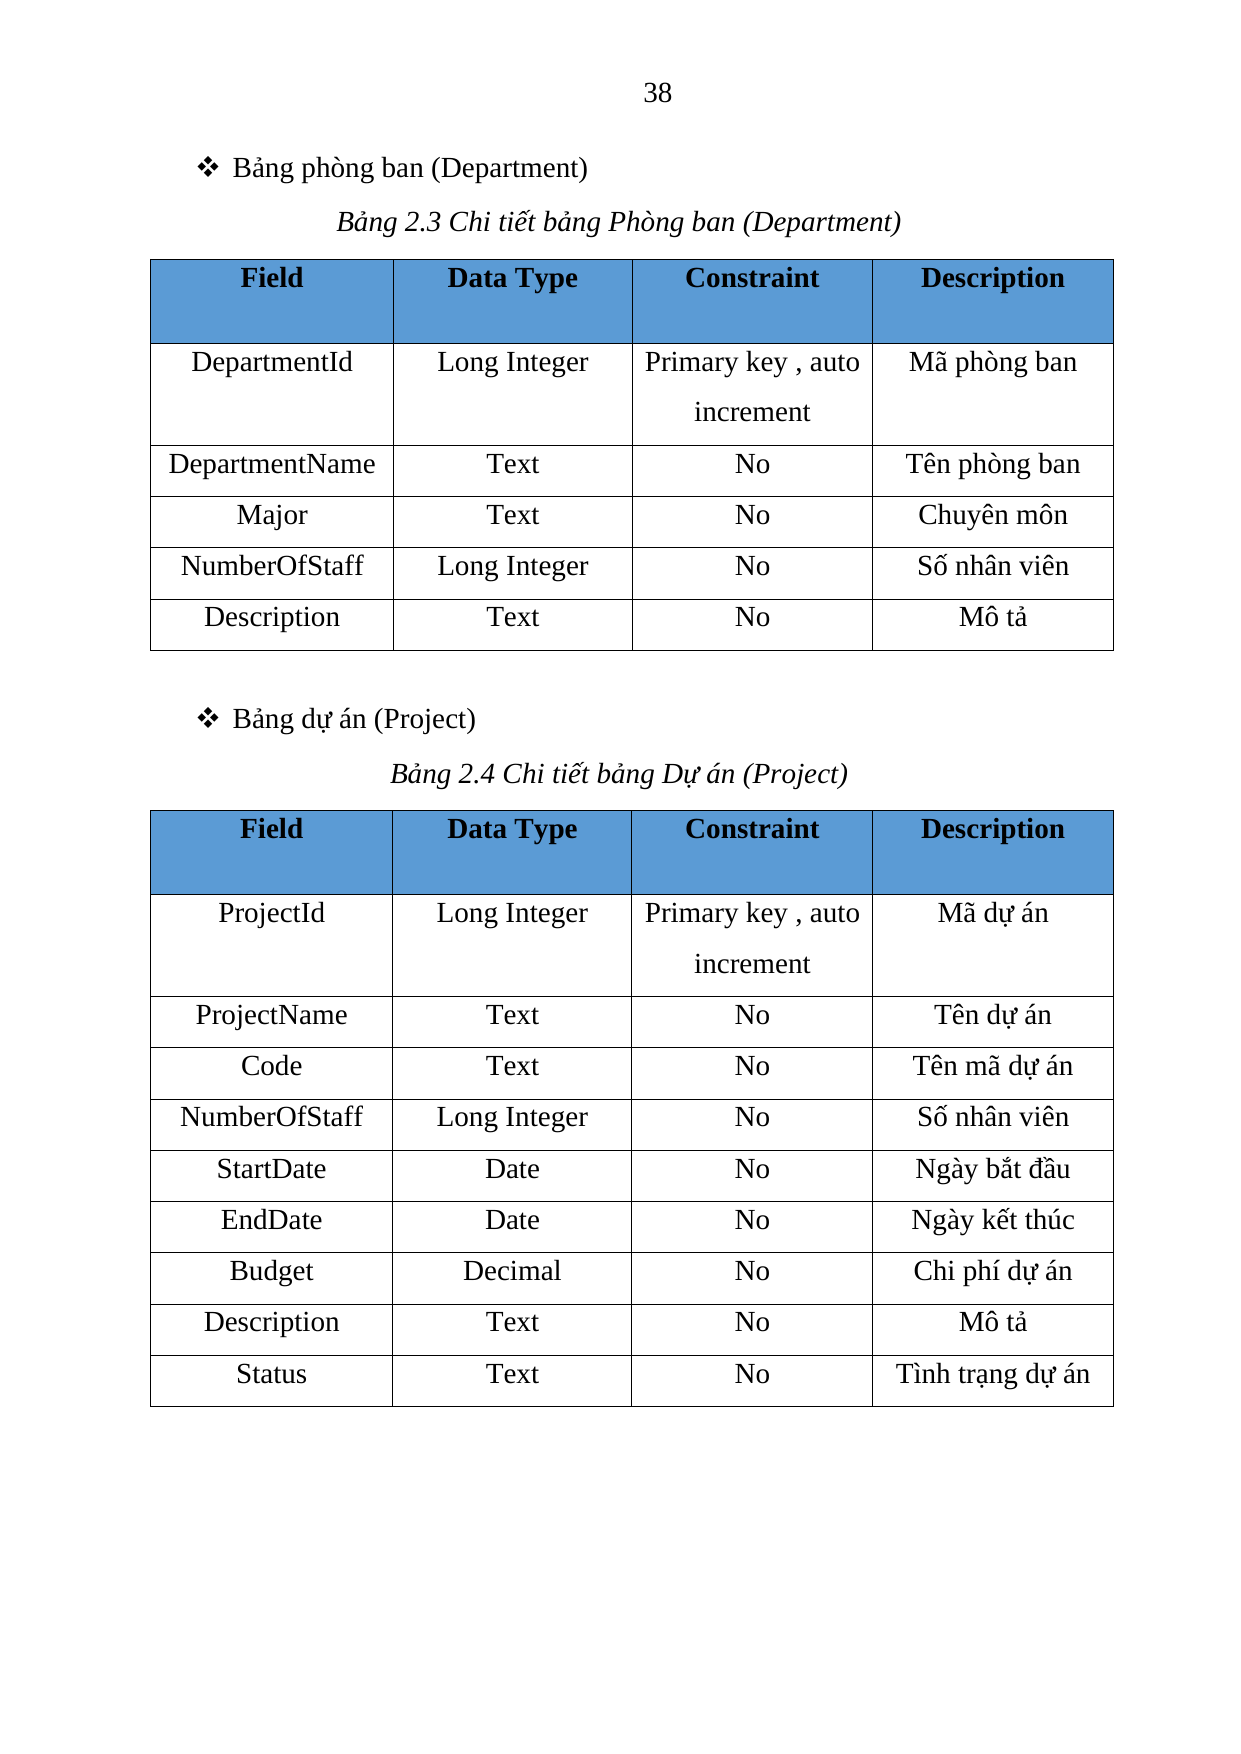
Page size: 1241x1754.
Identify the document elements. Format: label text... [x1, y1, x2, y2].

table_cell Tên phòng ban [873, 446, 1113, 496]
table_cell No [632, 1356, 872, 1406]
table_header Data Type [394, 260, 632, 343]
table_cell Description [151, 600, 393, 650]
table_cell NumberOfStaff [151, 548, 393, 598]
table_cell ProjectName [151, 997, 392, 1047]
table_cell Primary key , auto increment [633, 344, 872, 445]
table_cell No [633, 446, 872, 496]
table_cell Long Integer [393, 1100, 631, 1150]
table_cell Mã phòng ban [873, 344, 1113, 445]
table_cell No [633, 497, 872, 547]
table_cell Date [393, 1151, 631, 1201]
table_cell NumberOfStaff [151, 1100, 392, 1150]
table_cell EndDate [151, 1202, 392, 1252]
table_header Constraint [633, 260, 872, 343]
table_cell Long Integer [394, 344, 632, 445]
table_header Field [151, 811, 392, 894]
table_cell No [632, 1253, 872, 1303]
table_cell Số nhân viên [873, 548, 1113, 598]
table_header Description [873, 260, 1113, 343]
text Bảng 2.4 Chi tiết bảng Dự án (Project) [150, 756, 1090, 789]
table_cell Ngày kết thúc [873, 1202, 1113, 1252]
table_cell Mô tả [873, 600, 1113, 650]
table_cell Text [394, 446, 632, 496]
table_cell Text [393, 1356, 631, 1406]
table_cell Primary key , auto increment [632, 895, 872, 996]
table_cell Số nhân viên [873, 1100, 1113, 1150]
table_cell Chi phí dự án [873, 1253, 1113, 1303]
table_cell No [632, 1305, 872, 1355]
table_cell Text [393, 1048, 631, 1098]
table_cell Text [394, 497, 632, 547]
table_cell Text [393, 997, 631, 1047]
table_cell No [633, 600, 872, 650]
table_cell StartDate [151, 1151, 392, 1201]
table_cell ProjectId [151, 895, 392, 996]
table_cell Ngày bắt đầu [873, 1151, 1113, 1201]
table_cell No [632, 1048, 872, 1098]
table_header Field [151, 260, 393, 343]
table_cell Description [151, 1305, 392, 1355]
table_cell No [632, 1202, 872, 1252]
table_cell Chuyên môn [873, 497, 1113, 547]
table_cell Text [394, 600, 632, 650]
table_cell DepartmentId [151, 344, 393, 445]
table_cell No [632, 1100, 872, 1150]
table_cell No [632, 1151, 872, 1201]
table_cell Tên mã dự án [873, 1048, 1113, 1098]
table_header Data Type [393, 811, 631, 894]
table_cell Status [151, 1356, 392, 1406]
table_cell Tình trạng dự án [873, 1356, 1113, 1406]
table_cell Mã dự án [873, 895, 1113, 996]
table_cell DepartmentName [151, 446, 393, 496]
list Bảng dự án (Project) [195, 701, 1090, 735]
table_cell Long Integer [394, 548, 632, 598]
table_cell Budget [151, 1253, 392, 1303]
text Bảng 2.3 Chi tiết bảng Phòng ban (Department) [150, 204, 1090, 238]
table_cell No [632, 997, 872, 1047]
table_cell Tên dự án [873, 997, 1113, 1047]
table_cell Decimal [393, 1253, 631, 1303]
table_cell Text [393, 1305, 631, 1355]
table_cell Code [151, 1048, 392, 1098]
list Bảng phòng ban (Department) [195, 150, 1090, 184]
table_header Description [873, 811, 1113, 894]
table_cell Mô tả [873, 1305, 1113, 1355]
table_cell Date [393, 1202, 631, 1252]
table_cell Long Integer [393, 895, 631, 996]
table_cell Major [151, 497, 393, 547]
table_cell No [633, 548, 872, 598]
table_header Constraint [632, 811, 872, 894]
